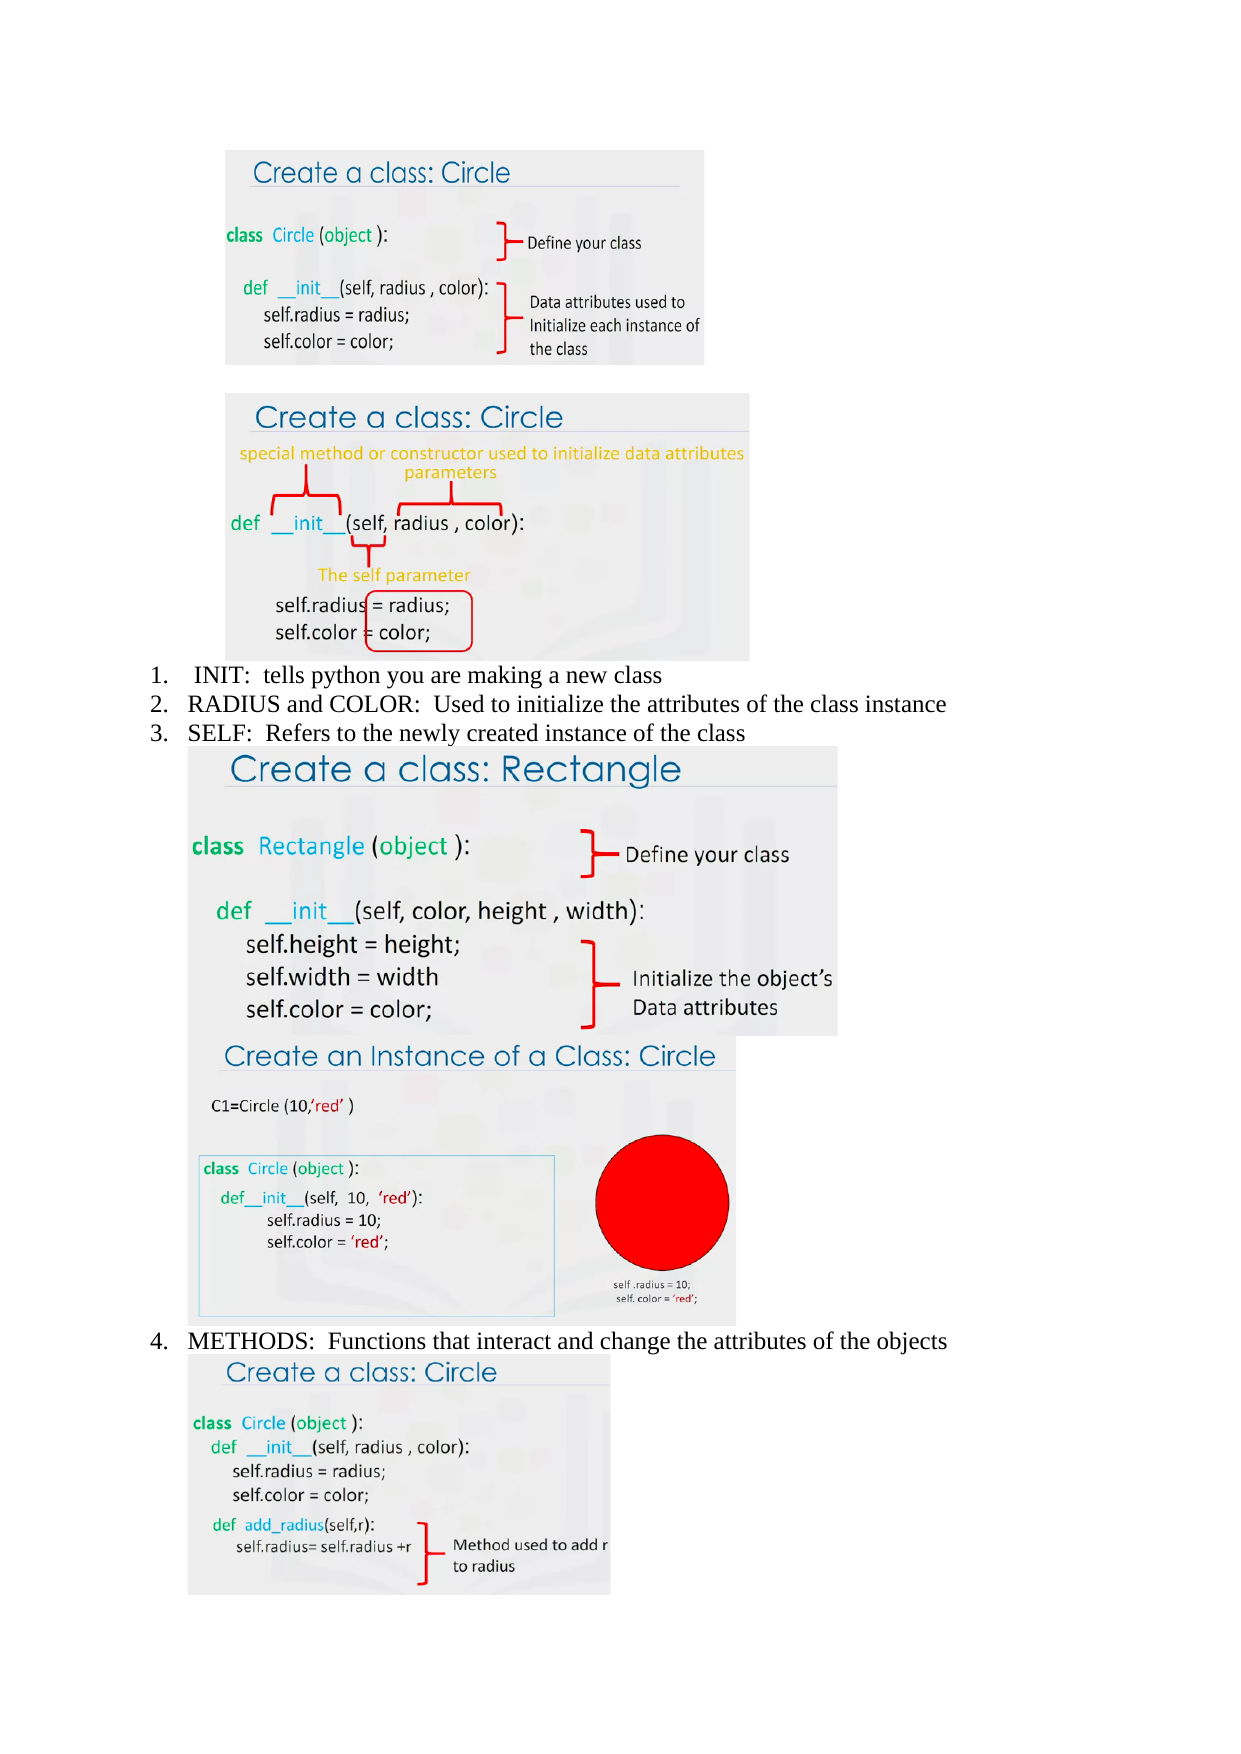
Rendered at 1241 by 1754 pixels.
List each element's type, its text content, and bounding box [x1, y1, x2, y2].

picture [187, 746, 838, 1326]
picture [225, 393, 750, 661]
list SELF: Refers to the newly created instance of the class [150, 718, 1090, 1035]
picture [187, 1354, 611, 1595]
list RADIUS and COLOR: Used to initialize the attributes of the class instance [150, 689, 1090, 718]
list INIT: tells python you are making a new class [150, 660, 1090, 689]
picture [225, 150, 705, 365]
